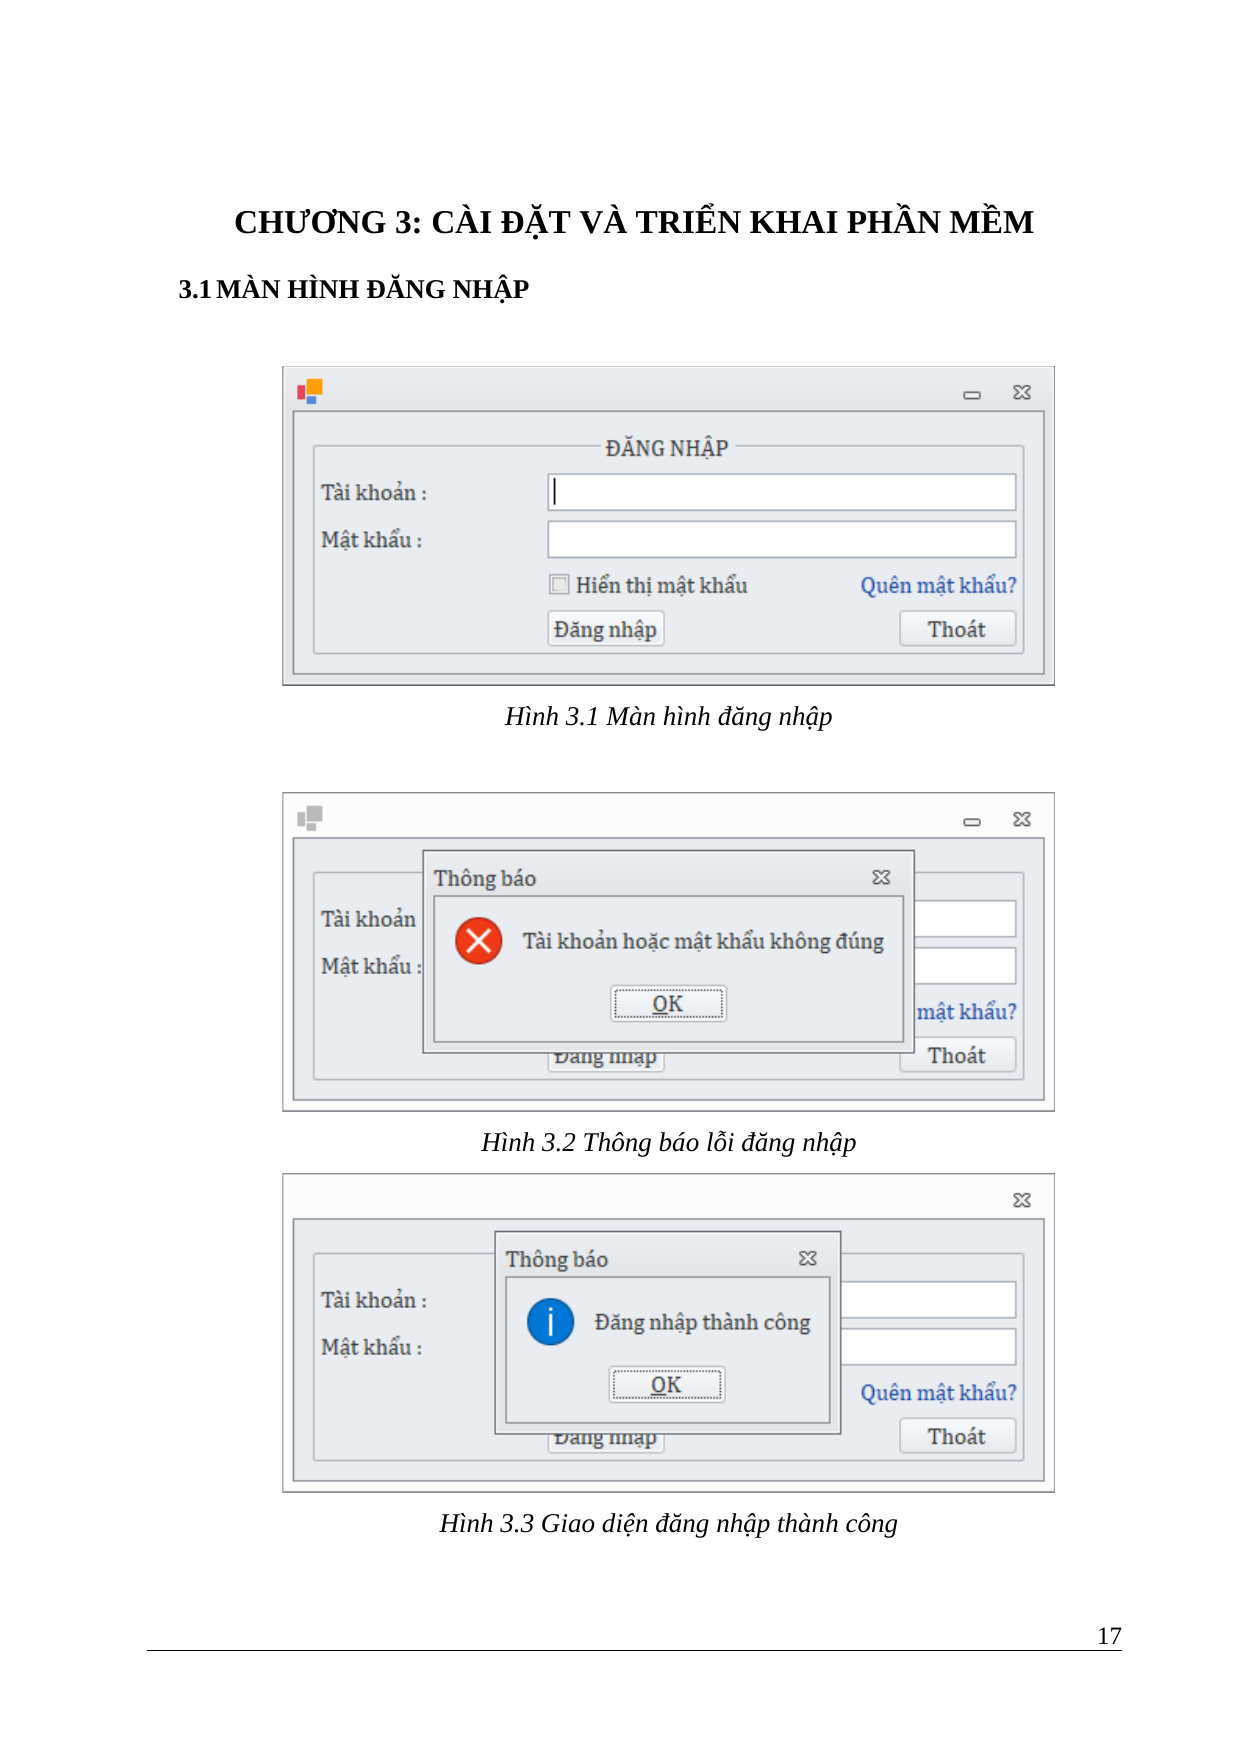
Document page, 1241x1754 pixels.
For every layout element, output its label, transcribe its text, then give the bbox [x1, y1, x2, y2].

picture [282, 792, 1055, 1112]
list Hình 3.3 Giao diện đăng nhập thành công [216, 1507, 1122, 1538]
picture [282, 366, 1055, 686]
text CHƯƠNG 3: CÀI ĐẶT VÀ TRIỂN KHAI PHẦN MỀM [147, 203, 1122, 241]
list Hình 3.2 Thông báo lỗi đăng nhập [216, 1126, 1122, 1158]
list Hình 3.1 Màn hình đăng nhập [216, 699, 1122, 731]
list MÀN HÌNH ĐĂNG NHẬP [178, 273, 1122, 304]
picture [282, 1173, 1055, 1493]
